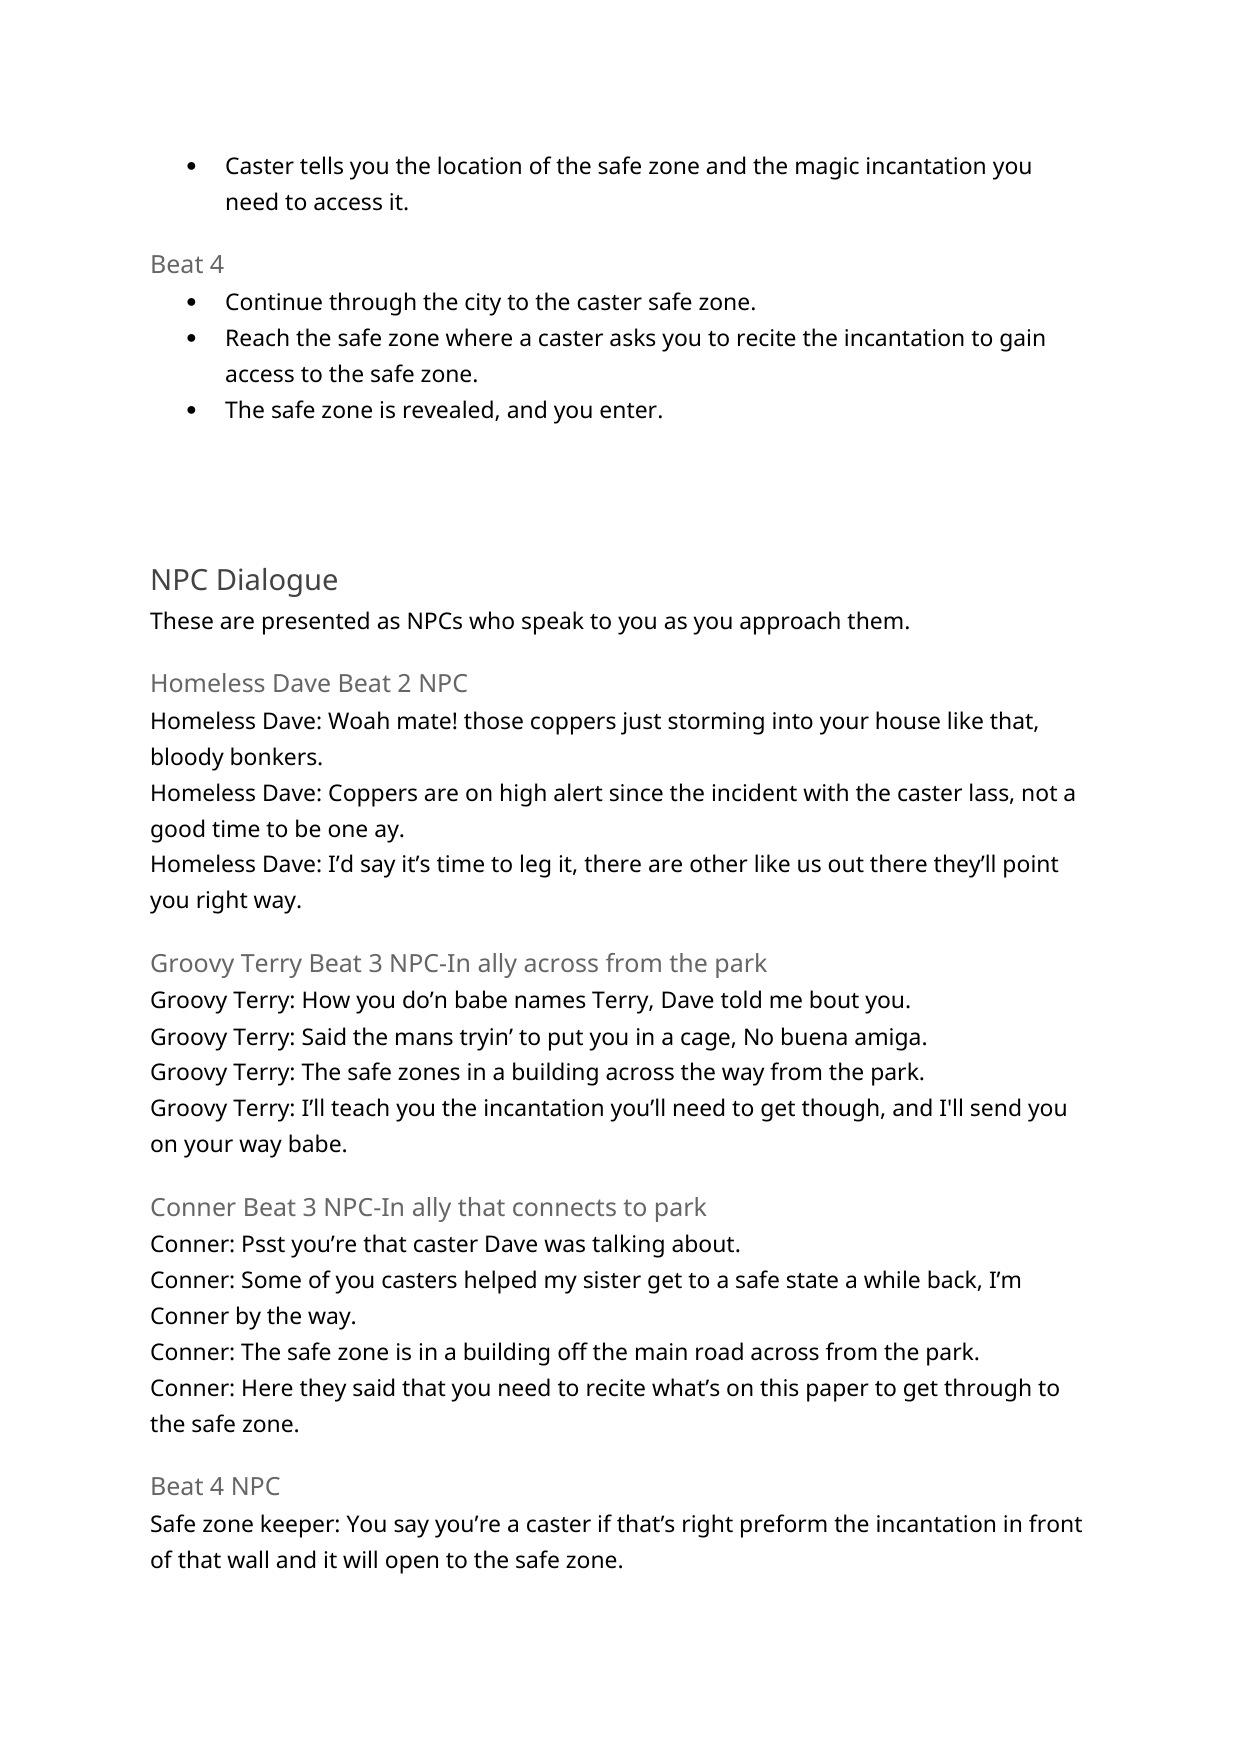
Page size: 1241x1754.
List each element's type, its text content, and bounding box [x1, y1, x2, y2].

text Homeless Dave: Coppers are on high alert since the incident with the caster lass, not a good time to be one ay. [150, 777, 1090, 844]
list Caster tells you the location of the safe zone and the magic incantation you need to access it. [187, 150, 1090, 217]
text Conner: Psst you’re that caster Dave was talking about. [150, 1228, 1090, 1259]
text Conner: Some of you casters helped my sister get to a safe state a while back, I’m Conner by the way. [150, 1264, 1090, 1331]
subtitle Conner Beat 3 NPC-In ally that connects to park [150, 1189, 1090, 1223]
text Conner: The safe zone is in a building off the main road across from the park. [150, 1336, 1090, 1367]
subtitle Homeless Dave Beat 2 NPC [150, 666, 1090, 699]
text Groovy Terry: I’ll teach you the incantation you’ll need to get though, and I'll send you on your way babe. [150, 1092, 1090, 1159]
list The safe zone is revealed, and you enter. [187, 394, 1090, 425]
subtitle Beat 4 [150, 247, 1090, 281]
subtitle NPC Dialogue [150, 559, 1090, 599]
text Groovy Terry: Said the mans tryin’ to put you in a cage, No buena amiga. [150, 1020, 1090, 1052]
list Reach the safe zone where a caster asks you to recite the incantation to gain access to the safe zone. [187, 322, 1090, 389]
text Groovy Terry: How you do’n babe names Terry, Dave told me bout you. [150, 984, 1090, 1016]
text Safe zone keeper: You say you’re a caster if that’s right preform the incantation in front of that wall and it will open to the safe zone. [150, 1508, 1090, 1575]
text Conner: Here they said that you need to recite what’s on this paper to get through to the safe zone. [150, 1372, 1090, 1439]
text These are presented as NPCs who speak to you as you approach them. [150, 604, 1090, 636]
subtitle Groovy Terry Beat 3 NPC-In ally across from the park [150, 945, 1090, 979]
text Homeless Dave: Woah mate! those coppers just storming into your house like that, bloody bonkers. [150, 705, 1090, 772]
text Groovy Terry: The safe zones in a building across the way from the park. [150, 1056, 1090, 1088]
list Continue through the city to the caster safe zone. [187, 286, 1090, 317]
subtitle Beat 4 NPC [150, 1469, 1090, 1503]
text Homeless Dave: I’d say it’s time to leg it, there are other like us out there they’ll point you right way. [150, 848, 1090, 916]
